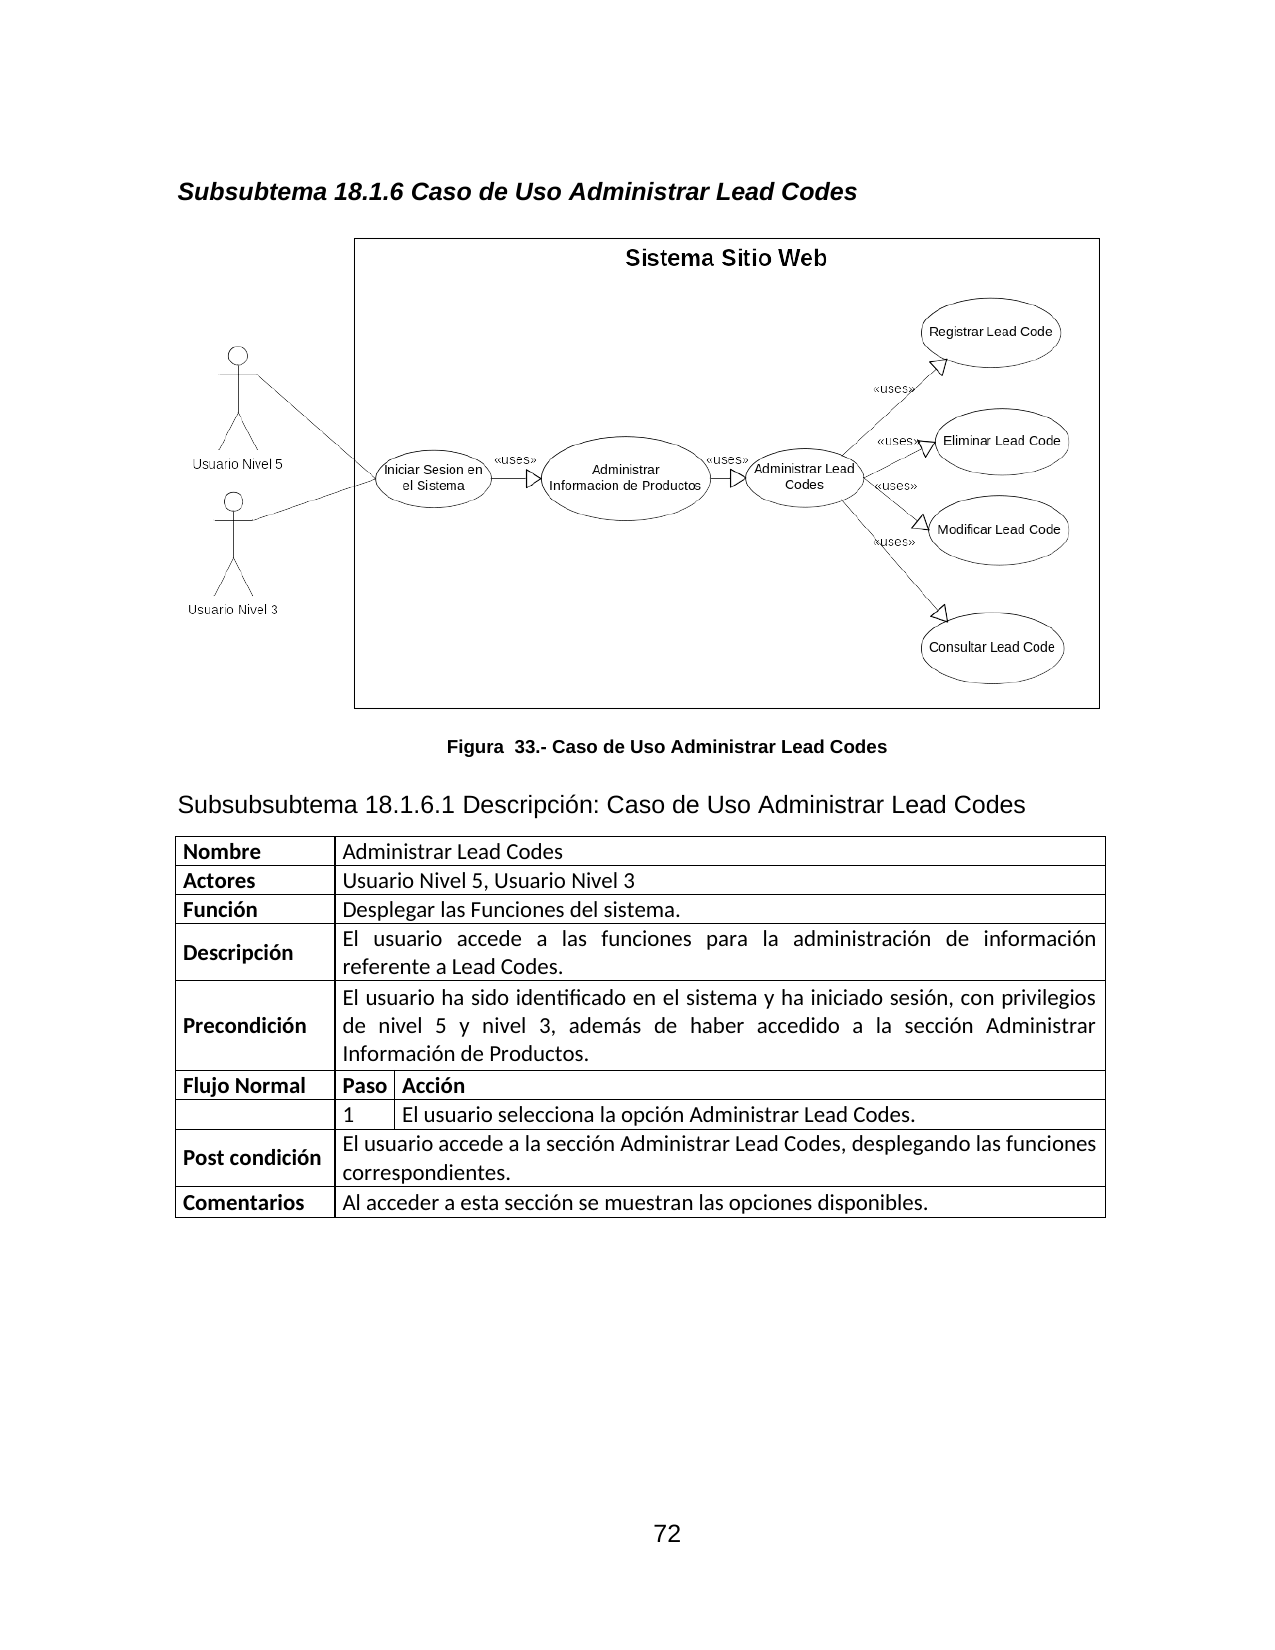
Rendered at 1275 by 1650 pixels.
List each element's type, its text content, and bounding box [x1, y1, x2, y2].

subtitle Descripción: Caso de Uso Administrar Lead Codes [177, 791, 1157, 819]
table_cell Usuario Nivel 5, Usuario Nivel 3 [336, 866, 1105, 894]
table_cell Comentarios [176, 1187, 334, 1217]
table_cell El usuario selecciona la opción Administrar Lead Codes. [395, 1100, 1105, 1128]
table_cell El usuario accede a las funciones para la administración de información referente a Lead Codes. [336, 924, 1105, 980]
subtitle Caso de Uso Administrar Lead Codes [177, 177, 1157, 206]
table_cell Función [176, 895, 334, 923]
table_cell Post condición [176, 1130, 334, 1186]
table_cell Descripción [176, 924, 334, 980]
table_cell Paso [336, 1071, 394, 1099]
table_cell Actores [176, 866, 334, 894]
table_cell El usuario ha sido identificado en el sistema y ha iniciado sesión, con privilegios de nivel 5 y nivel 3, además de haber accedido a la sección Administrar Información de Productos. [336, 981, 1105, 1070]
table_cell Desplegar las Funciones del sistema. [336, 895, 1105, 923]
table_cell Flujo Normal [176, 1071, 334, 1099]
table_header Nombre [176, 837, 334, 865]
table_header Administrar Lead Codes [336, 837, 1105, 865]
table_cell Acción [395, 1071, 1105, 1099]
table_cell El usuario accede a la sección Administrar Lead Codes, desplegando las funciones correspondientes. [336, 1130, 1105, 1186]
table_cell [176, 1100, 334, 1128]
table_cell Al acceder a esta sección se muestran las opciones disponibles. [336, 1187, 1105, 1217]
table_cell 1 [336, 1100, 394, 1128]
table_cell Precondición [176, 981, 334, 1070]
